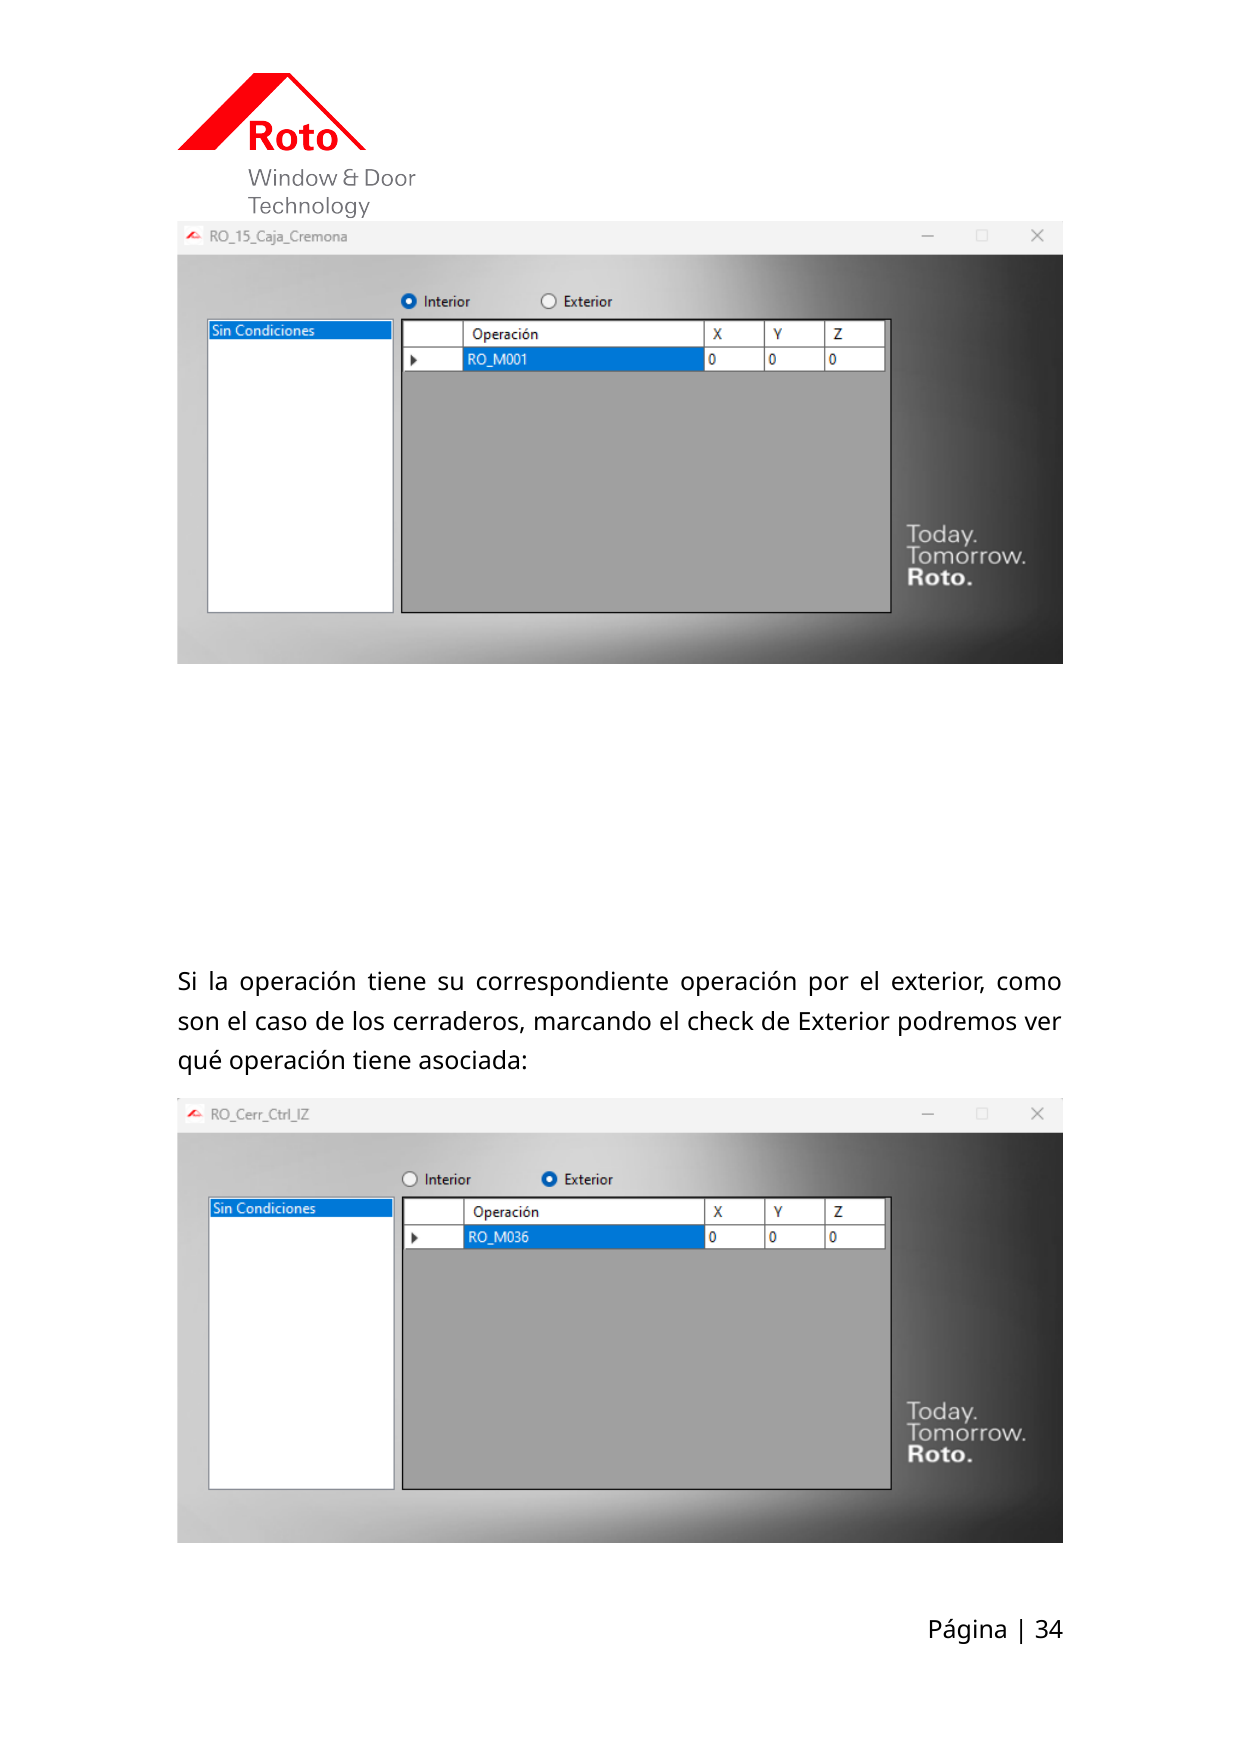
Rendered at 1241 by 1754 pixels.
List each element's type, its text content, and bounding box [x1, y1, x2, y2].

picture [177, 1098, 1063, 1543]
picture [177, 73, 1063, 664]
text Si la operación tiene su correspondiente operación por el exterior, como son el caso de los cerraderos, marcando el check de Exterior podremos ver qué operación tiene asociada: [177, 964, 1063, 1076]
